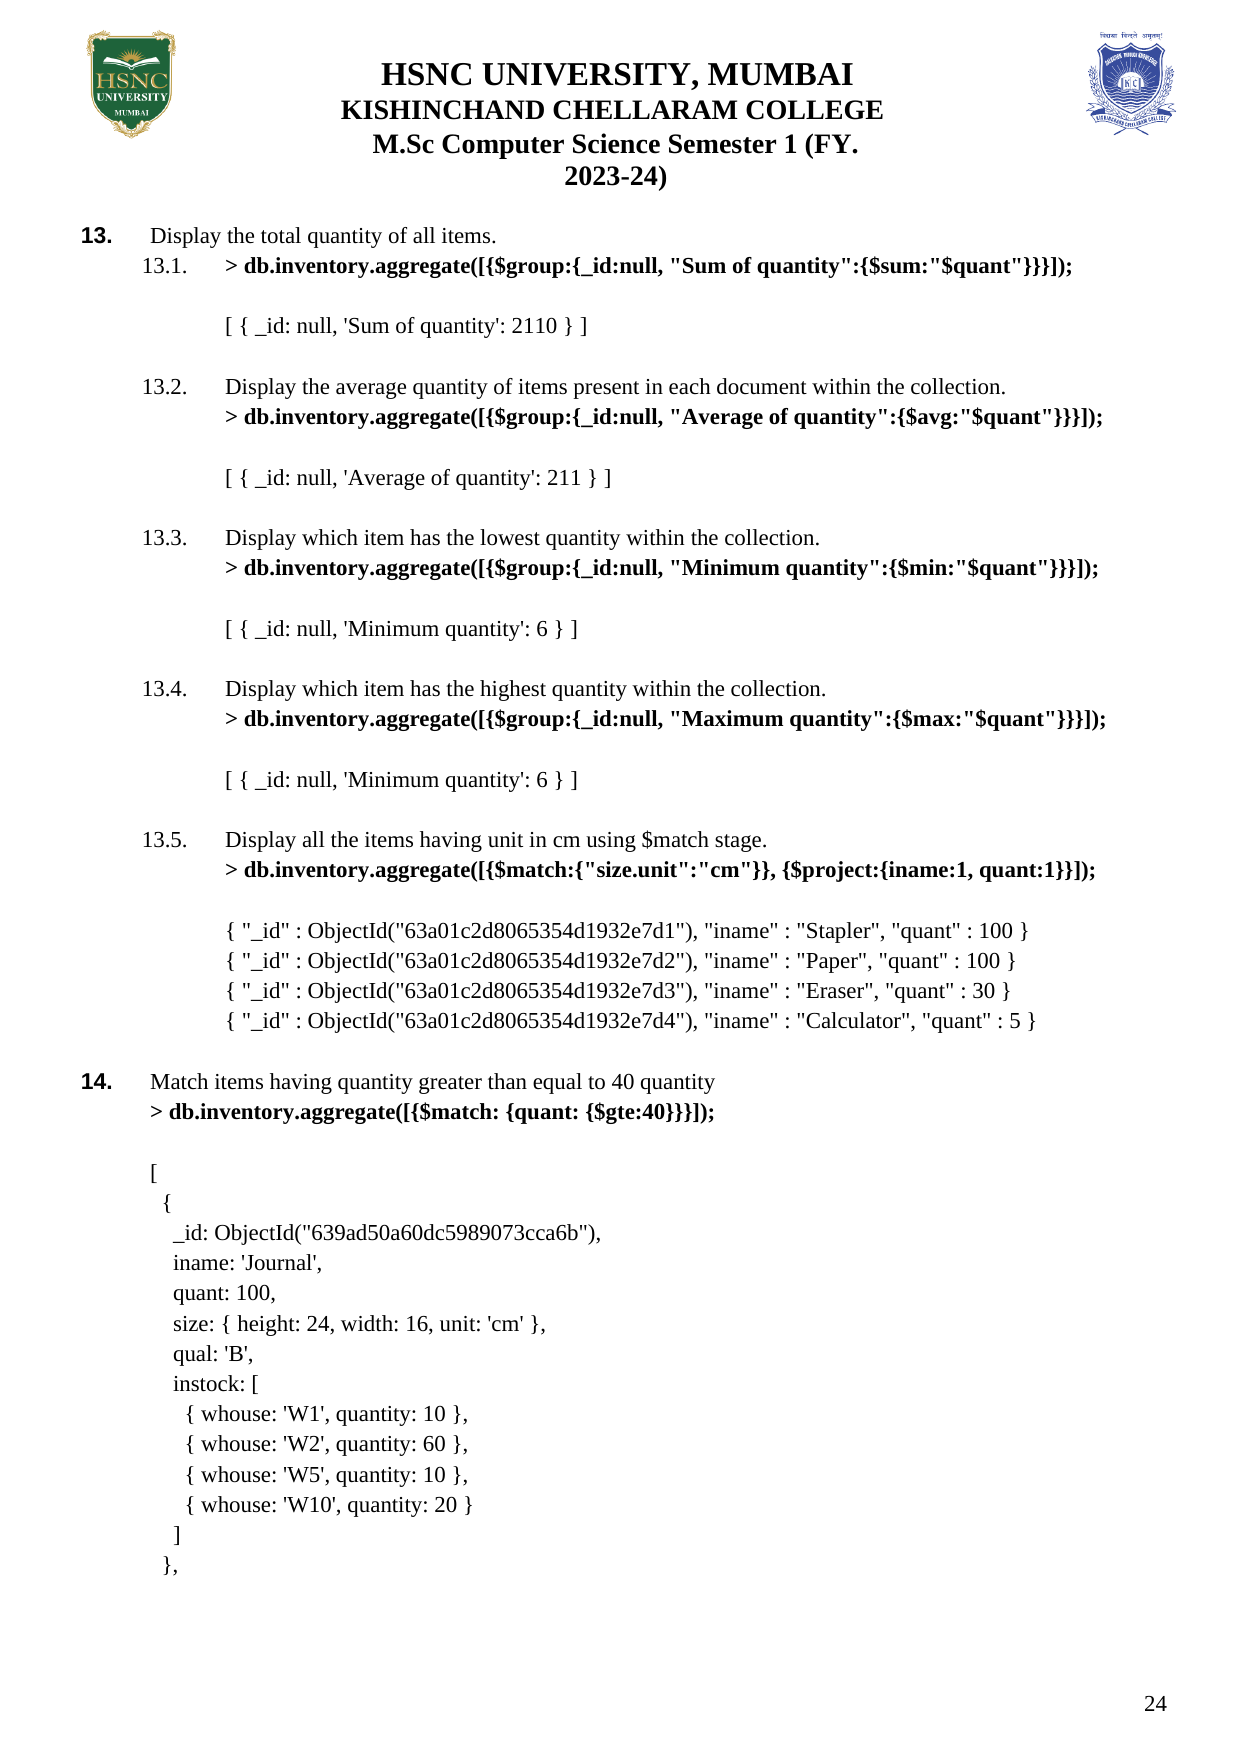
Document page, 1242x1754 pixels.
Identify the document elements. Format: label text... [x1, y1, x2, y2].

text > db.inventory.aggregate([{$group:{_id:null, "Minimum quantity":{$min:"$quant"}}}]); [225, 554, 1167, 581]
list Display which item has the lowest quantity within the collection. [187, 524, 1167, 550]
text > db.inventory.aggregate([{$match: {quant: {$gte:40}}}]); [150, 1098, 1167, 1124]
list Display the total quantity of all items. [112, 222, 1167, 248]
list > db.inventory.aggregate([{$group:{_id:null, "Sum of quantity":{$sum:"$quant"}}}]); [187, 252, 1167, 278]
text iname: 'Journal', [150, 1249, 1167, 1276]
text size: { height: 24, width: 16, unit: 'cm' }, [150, 1310, 1167, 1336]
list Display the average quantity of items present in each document within the collection. [187, 373, 1167, 399]
picture [86, 29, 177, 139]
text { [150, 1189, 1167, 1215]
text ] [150, 1521, 1167, 1547]
text { whouse: 'W1', quantity: 10 }, [150, 1400, 1167, 1427]
text quant: 100, [150, 1279, 1167, 1306]
picture [1085, 30, 1177, 136]
list Match items having quantity greater than equal to 40 quantity [112, 1068, 1167, 1094]
text qual: 'B', [150, 1340, 1167, 1366]
text instock: [ [150, 1370, 1167, 1396]
text { "_id" : ObjectId("63a01c2d8065354d1932e7d4"), "iname" : "Calculator", "quant" : 5 } [225, 1007, 1167, 1034]
list Display which item has the highest quantity within the collection. [187, 675, 1167, 701]
text [ { _id: null, 'Sum of quantity': 2110 } ] [225, 313, 1167, 339]
text > db.inventory.aggregate([{$group:{_id:null, "Maximum quantity":{$max:"$quant"}}}]); [225, 705, 1167, 732]
text [ { _id: null, 'Minimum quantity': 6 } ] [225, 766, 1167, 792]
text [ { _id: null, 'Average of quantity': 211 } ] [225, 464, 1167, 490]
text > db.inventory.aggregate([{$group:{_id:null, "Average of quantity":{$avg:"$quant"}}}]); [225, 403, 1167, 429]
text { "_id" : ObjectId("63a01c2d8065354d1932e7d3"), "iname" : "Eraser", "quant" : 30 } [225, 977, 1167, 1003]
text }, [150, 1551, 1167, 1578]
text { whouse: 'W5', quantity: 10 }, [150, 1461, 1167, 1487]
text { whouse: 'W10', quantity: 20 } [150, 1491, 1167, 1517]
text [ { _id: null, 'Minimum quantity': 6 } ] [225, 615, 1167, 641]
text [ [150, 1159, 1167, 1185]
text { "_id" : ObjectId("63a01c2d8065354d1932e7d2"), "iname" : "Paper", "quant" : 100 } [225, 947, 1167, 973]
text _id: ObjectId("639ad50a60dc5989073cca6b"), [150, 1219, 1167, 1245]
text { whouse: 'W2', quantity: 60 }, [150, 1431, 1167, 1457]
text > db.inventory.aggregate([{$match:{"size.unit":"cm"}}, {$project:{iname:1, quant:1}}]); [225, 856, 1167, 883]
list Display all the items having unit in cm using $match stage. [187, 826, 1167, 852]
text { "_id" : ObjectId("63a01c2d8065354d1932e7d1"), "iname" : "Stapler", "quant" : 100 } [225, 917, 1167, 943]
